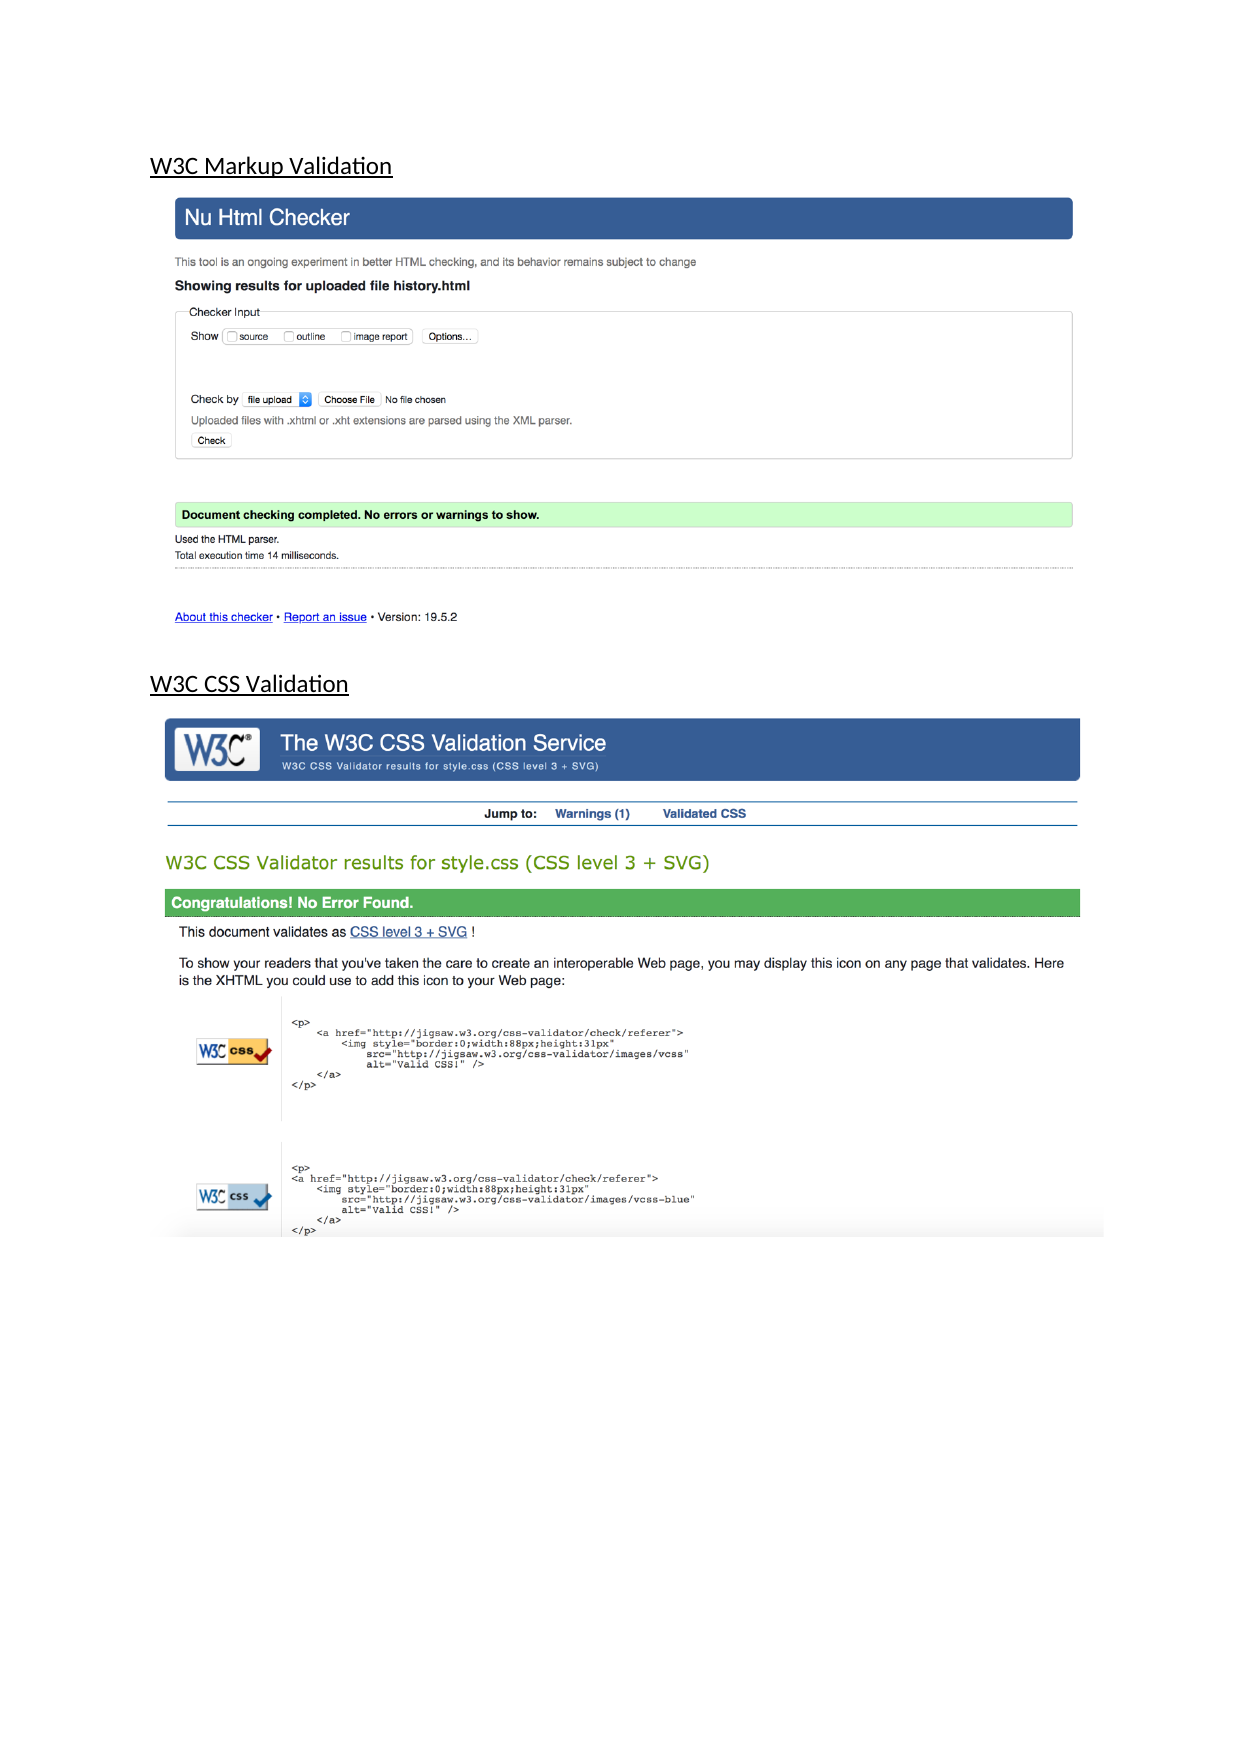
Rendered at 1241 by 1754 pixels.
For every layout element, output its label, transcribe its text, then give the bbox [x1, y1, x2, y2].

picture [150, 698, 1104, 1237]
text W3C CSS Validation [150, 668, 1090, 698]
text W3C Markup Validation [150, 150, 1090, 181]
picture [150, 180, 1076, 638]
